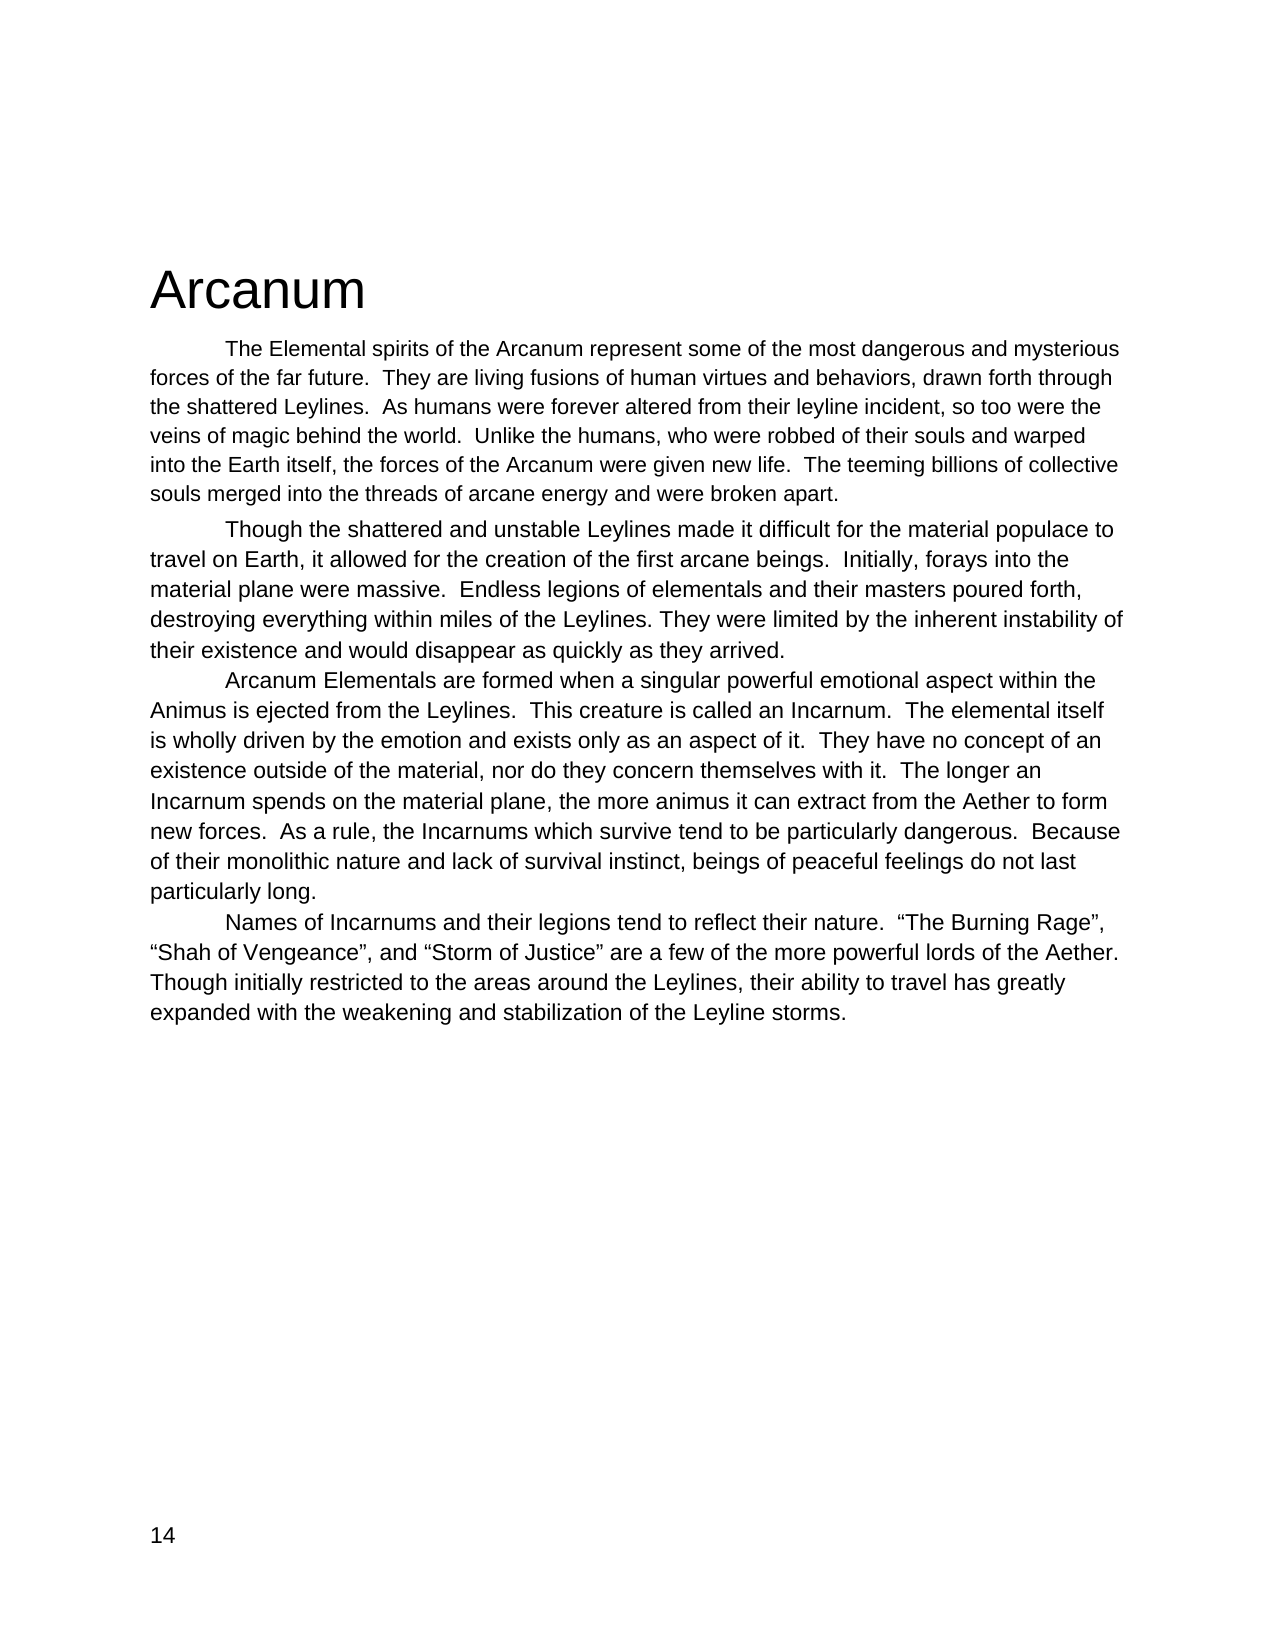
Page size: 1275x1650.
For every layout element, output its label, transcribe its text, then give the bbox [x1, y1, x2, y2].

text Names of Incarnums and their legions tend to reflect their nature. “The Burning Rage”, “Shah of Vengeance”, and “Storm of Justice” are a few of the more powerful lords of the Aether. Though initially restricted to the areas around the Leylines, their ability to travel has greatly expanded with the weakening and stabilization of the Leyline storms. [150, 908, 1125, 1026]
title Arcanum [150, 258, 1125, 320]
text Arcanum Elementals are formed when a singular powerful emotional aspect within the Animus is ejected from the Leylines. This creature is called an Incarnum. The elemental itself is wholly driven by the emotion and exists only as an aspect of it. They have no concept of an existence outside of the material, nor do they concern themselves with it. The longer an Incarnum spends on the material plane, the more animus it can extract from the Aether to form new forces. As a rule, the Incarnums which survive tend to be particularly dangerous. Because of their monolithic nature and lack of survival instinct, beings of peaceful feelings do not last particularly long. [150, 667, 1125, 905]
text Though the shattered and unstable Leylines made it difficult for the material populace to travel on Earth, it allowed for the creation of the first arcane beings. Initially, forays into the material plane were massive. Endless legions of elementals and their masters poured forth, destroying everything within miles of the Leylines. They were limited by the inherent instability of their existence and would disappear as quickly as they arrived. [150, 516, 1125, 663]
title The Elemental spirits of the Arcanum represent some of the most dangerous and mysterious forces of the far future. They are living fusions of human virtues and behaviors, drawn forth through the shattered Leylines. As humans were forever altered from their leyline incident, so too were the veins of magic behind the world. Unlike the humans, who were robbed of their souls and warped into the Earth itself, the forces of the Arcanum were given new life. The teeming billions of collective souls merged into the threads of arcane energy and were broken apart. [150, 336, 1125, 506]
